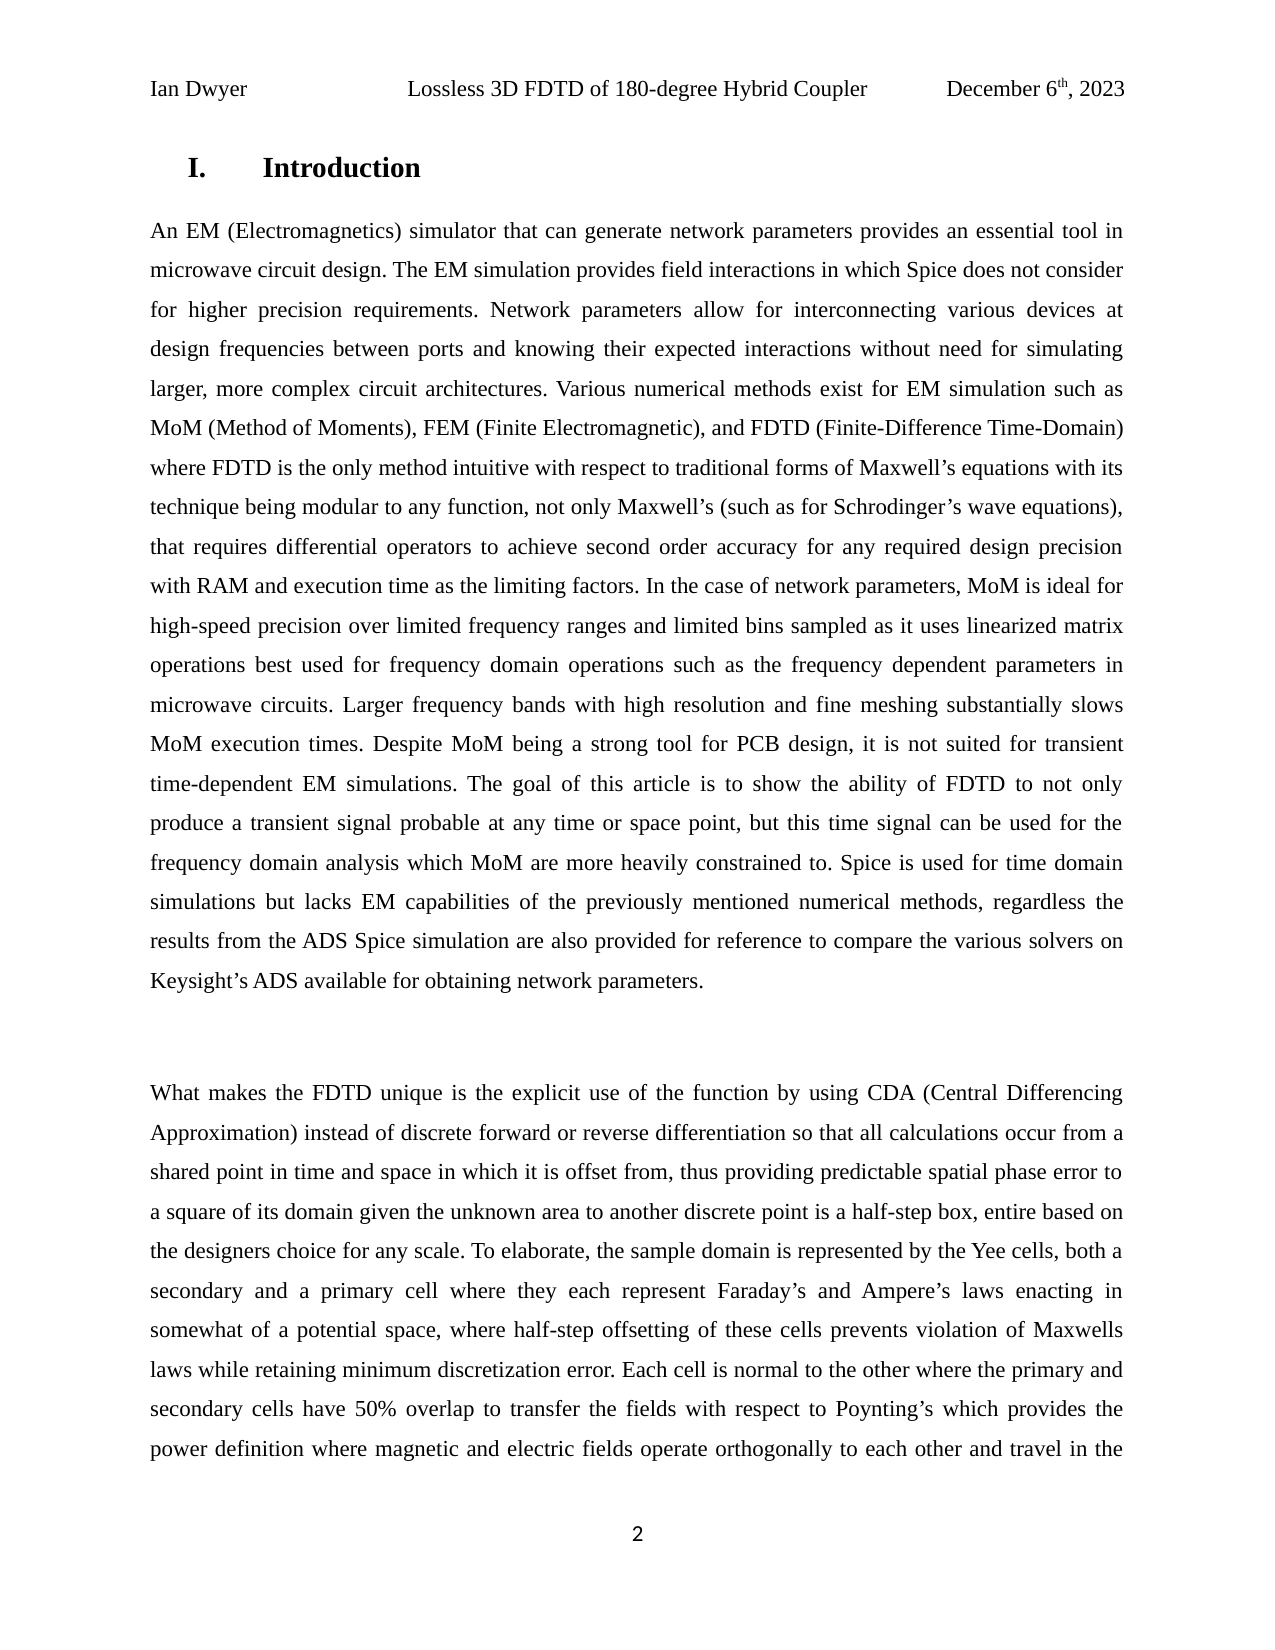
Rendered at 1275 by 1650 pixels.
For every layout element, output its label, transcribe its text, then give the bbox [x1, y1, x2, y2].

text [150, 1079, 1125, 1461]
list Introduction [187, 150, 1125, 183]
text An EM (Electromagnetics) simulator that can generate network parameters provides an essential tool in microwave circuit design. The EM simulation provides field interactions in which Spice does not consider for higher precision requirements. Network parameters allow for interconnecting various devices at design frequencies between ports and knowing their expected interactions without need for simulating larger, more complex circuit architectures. Various numerical methods exist for EM simulation such as MoM (Method of Moments), FEM (Finite Electromagnetic), and FDTD (Finite-Difference Time-Domain) where FDTD is the only method intuitive with respect to traditional forms of Maxwell’s equations with its technique being modular to any function, not only Maxwell’s (such as for Schrodinger’s wave equations), that requires differential operators to achieve second order accuracy for any required design precision with RAM and execution time as the limiting factors. In the case of network parameters, MoM is ideal for high-speed precision over limited frequency ranges and limited bins sampled as it uses linearized matrix operations best used for frequency domain operations such as the frequency dependent parameters in microwave circuits. Larger frequency bands with high resolution and fine meshing substantially slows MoM execution times. Despite MoM being a strong tool for PCB design, it is not suited for transient time-dependent EM simulations. The goal of this article is to show the ability of FDTD to not only produce a transient signal probable at any time or space point, but this time signal can be used for the frequency domain analysis which MoM are more heavily constrained to. Spice is used for time domain simulations but lacks EM capabilities of the previously mentioned numerical methods, regardless the results from the ADS Spice simulation are also provided for reference to compare the various solvers on Keysight’s ADS available for obtaining network parameters. [150, 217, 1125, 993]
